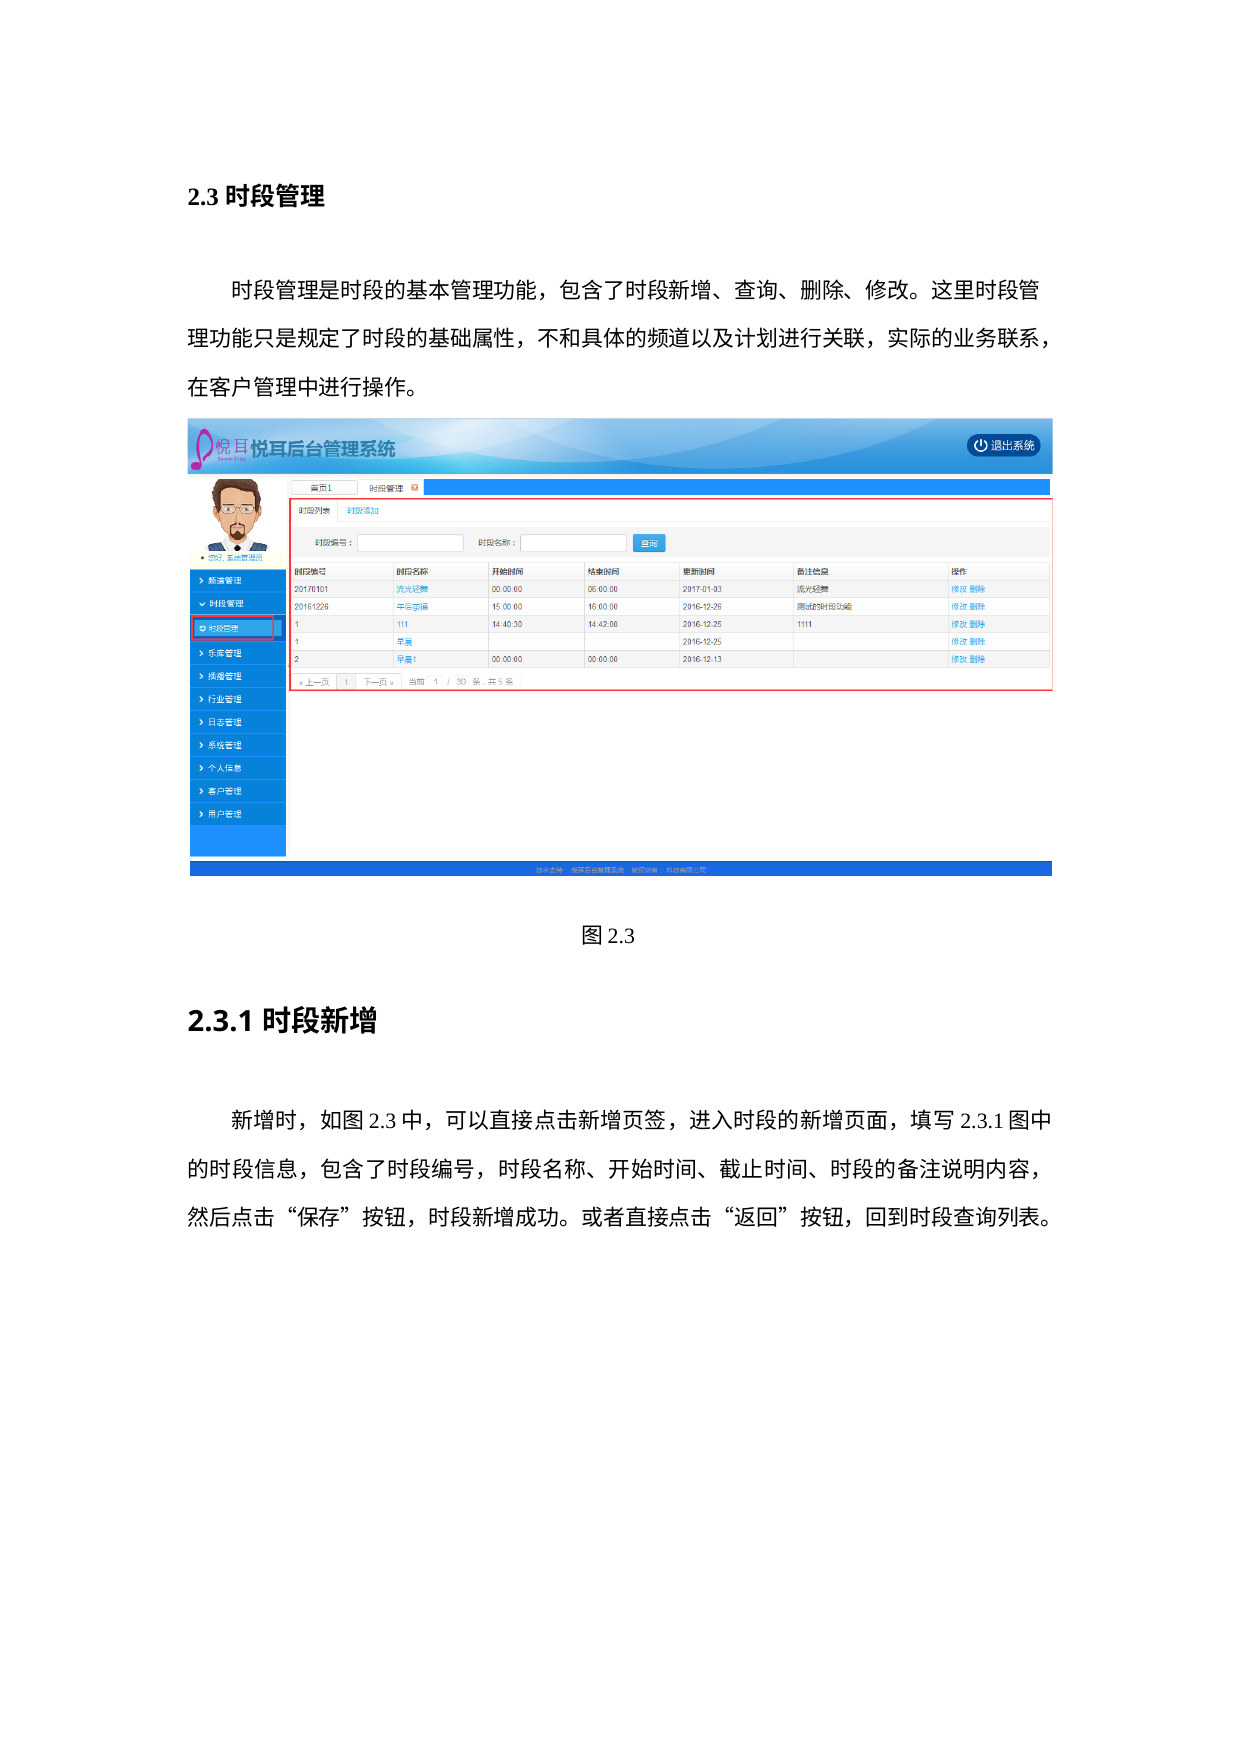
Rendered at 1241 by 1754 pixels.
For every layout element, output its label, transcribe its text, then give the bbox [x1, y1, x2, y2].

subtitle 2.3 时段管理 [187, 162, 1053, 227]
text 时段管理是时段的基本管理功能，包含了时段新增、查询、删除、修改。这里时段管理功能只是规定了时段的基础属性，不和具体的频道以及计划进行关联，实际的业务联系，在客户管理中进行操作。 [187, 272, 1053, 402]
subtitle 2.3.1 时段新增 [187, 986, 1053, 1051]
picture [187, 418, 1053, 876]
text 图2.3 [537, 918, 1053, 951]
text 新增时，如图2.3中，可以直接点击新增页签，进入时段的新增页面，填写2.3.1图中的时段信息，包含了时段编号，时段名称、开始时间、截止时间、时段的备注说明内容，然后点击“保存”按钮，时段新增成功。或者直接点击“返回”按钮，回到时段查询列表。 [187, 1102, 1053, 1232]
